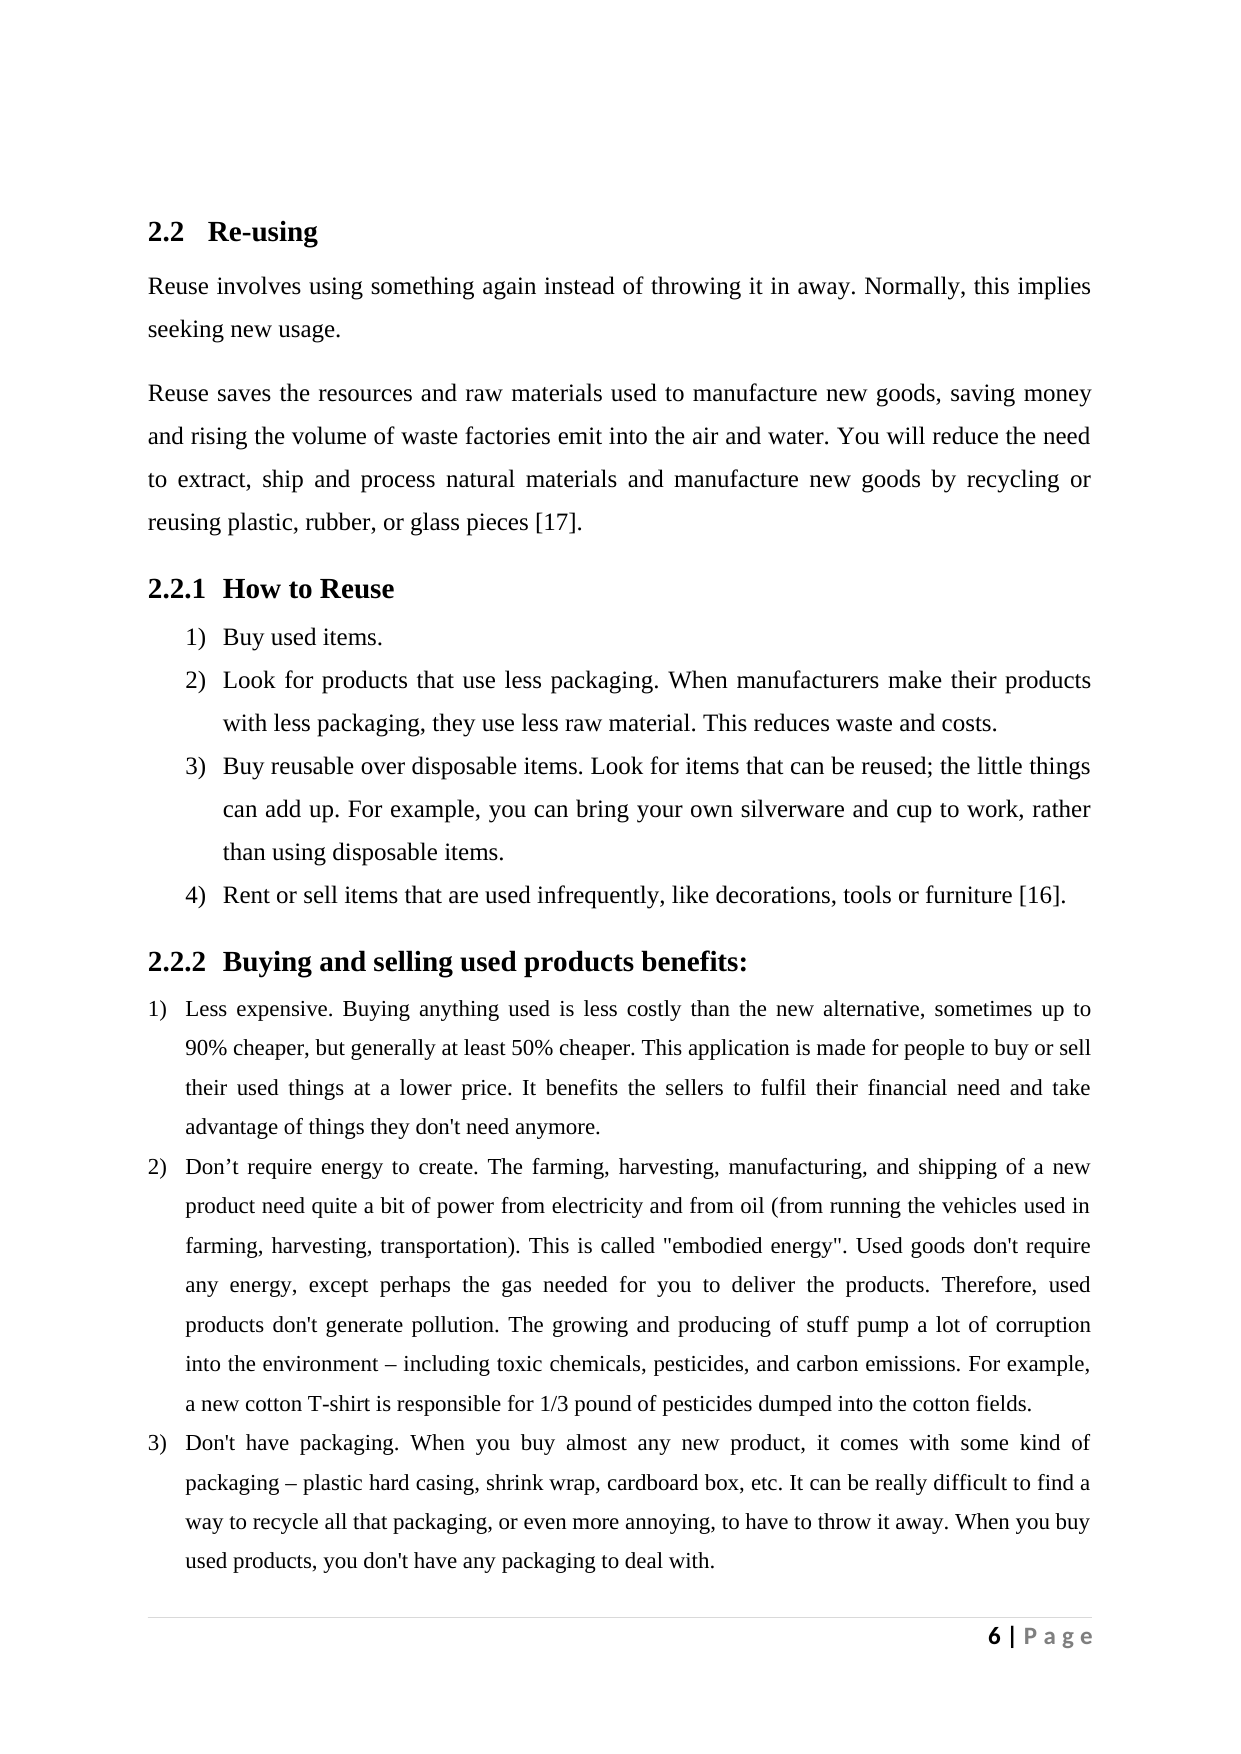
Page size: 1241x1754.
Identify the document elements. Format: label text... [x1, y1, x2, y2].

list Look for products that use less packaging. When manufacturers make their products with less packaging, they use less raw material. This reduces waste and costs. [185, 665, 1092, 737]
subtitle Buying and selling used products benefits: [148, 944, 1092, 978]
subtitle Re-using [148, 214, 1092, 248]
list Don't have packaging. When you buy almost any new product, it comes with some kind of packaging – plastic hard casing, shrink wrap, cardboard box, etc. It can be really difficult to find a way to recycle all that packaging, or even more annoying, to have to throw it away. When you buy used products, you don't have any packaging to deal with. [148, 1429, 1092, 1574]
list Less expensive. Buying anything used is less costly than the new alternative, sometimes up to 90% cheaper, but generally at least 50% cheaper. This application is made for people to buy or sell their used things at a lower price. It benefits the sellers to fulfil their financial need and take advantage of things they don't need anymore. [148, 995, 1092, 1139]
list Buy reusable over disposable items. Look for items that can be reused; the little things can add up. For example, you can bring your own silverware and cup to work, rather than using disposable items. [185, 751, 1092, 866]
list Don’t require energy to create. The farming, harvesting, manufacturing, and shipping of a new product need quite a bit of power from electricity and from oil (from running the vehicles used in farming, harvesting, transportation). This is called "embodied energy". Used goods don't require any energy, except perhaps the gas needed for you to deliver the products. Therefore, used products don't generate pollution. The growing and producing of stuff pump a lot of corruption into the environment – including toxic chemicals, pesticides, and carbon emissions. For example, a new cotton T-shirt is responsible for 1/3 pound of pesticides dumped into the cotton fields. [148, 1153, 1092, 1416]
list Rent or sell items that are used infrequently, like decorations, tools or furniture [16]. [185, 881, 1092, 909]
list Buy used items. [185, 622, 1092, 651]
text Reuse involves using something again instead of throwing it in away. Normally, this implies seeking new usage. [148, 271, 1092, 343]
text Reuse saves the resources and raw materials used to manufacture new goods, saving money and rising the volume of waste factories emit into the air and water. You will reduce the need to extract, ship and process natural materials and manufacture new goods by recycling or reusing plastic, rubber, or glass pieces [17]. [148, 378, 1092, 536]
subtitle How to Reuse [148, 571, 1092, 605]
